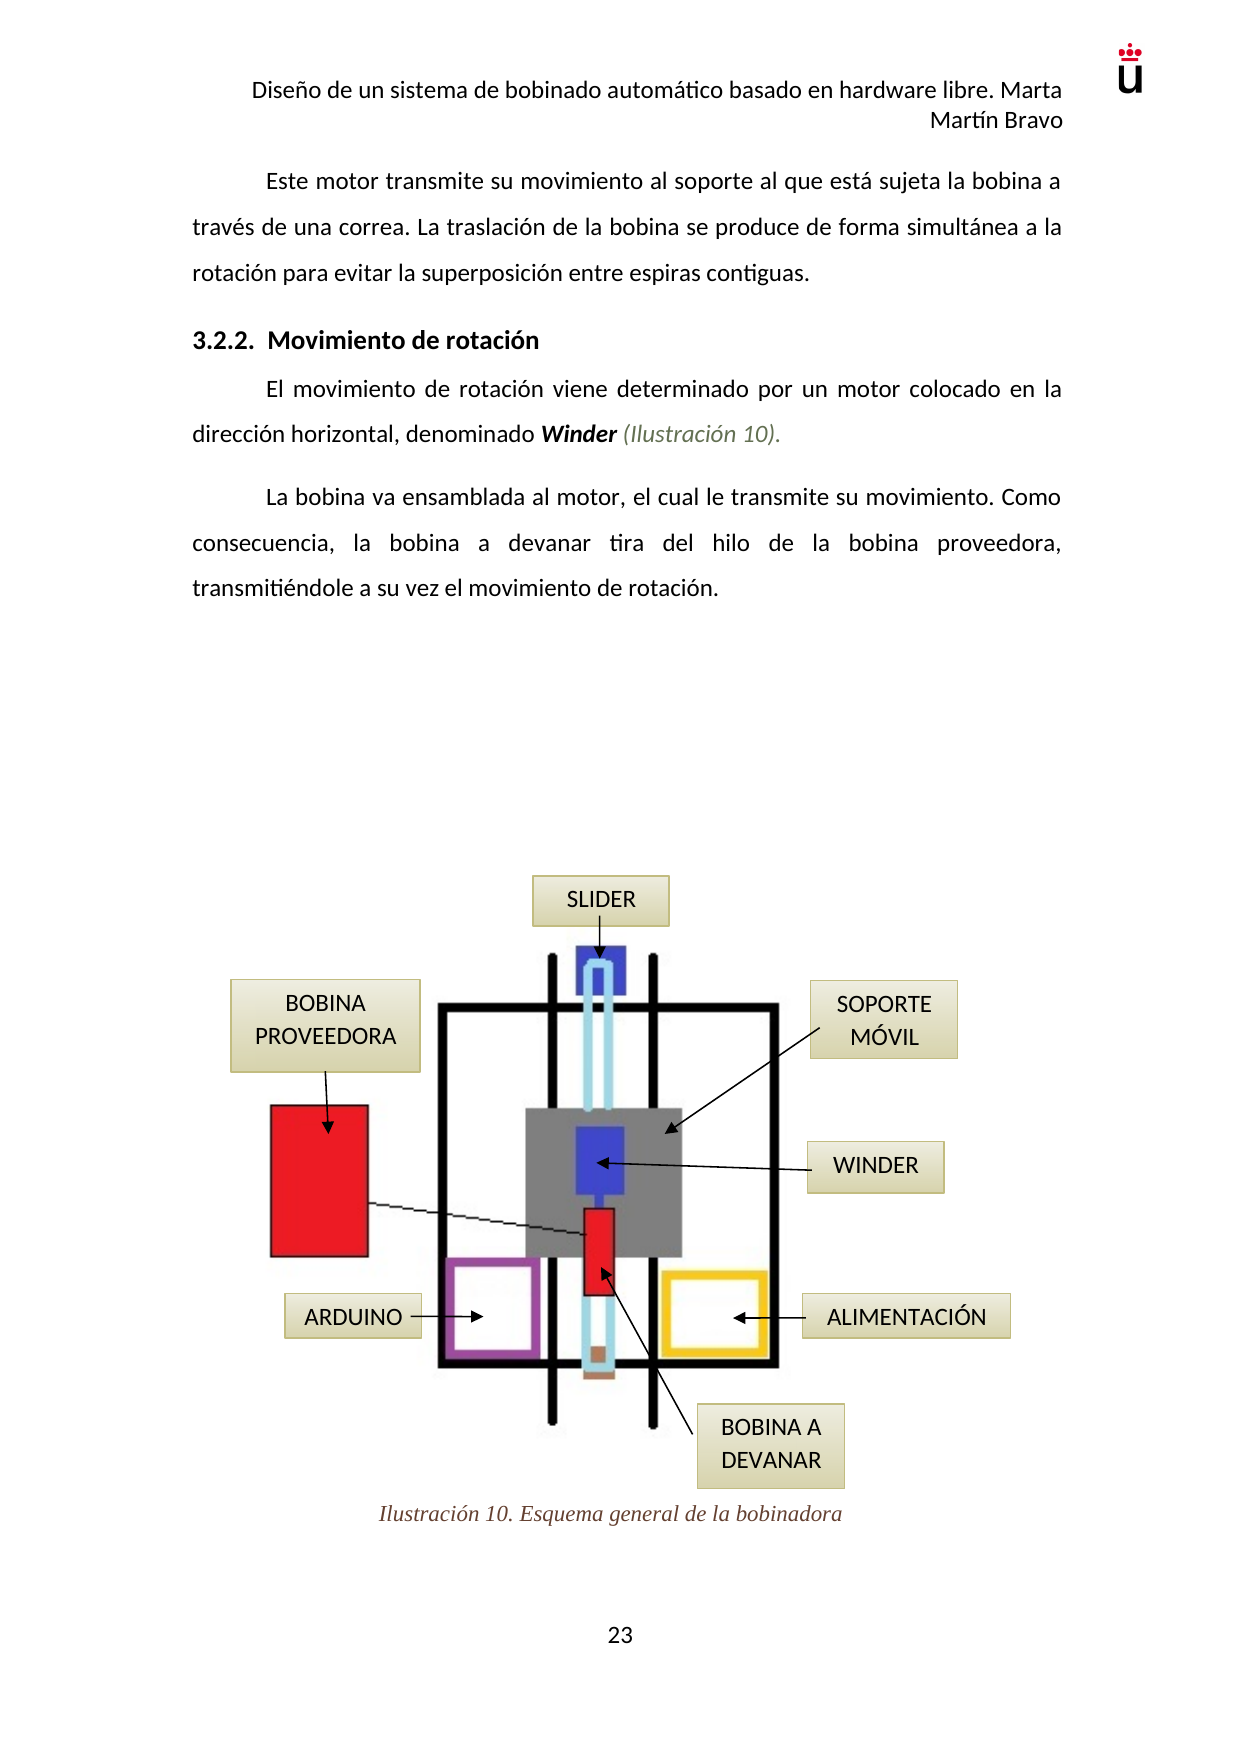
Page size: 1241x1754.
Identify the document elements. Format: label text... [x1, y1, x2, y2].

picture [255, 921, 797, 1453]
picture [1118, 43, 1146, 95]
text Este motor transmite su movimiento al soporte al que está sujeta la bobina a través de una correa. La traslación de la bobina se produce de forma simultánea a la rotación para evitar la superposición entre espiras contiguas. [192, 165, 1063, 287]
subtitle Movimiento de rotación [192, 323, 1063, 356]
text El movimiento de rotación viene determinado por un motor colocado en la dirección horizontal, denominado Winder (Ilustración 10). [192, 373, 1063, 449]
text La bobina va ensamblada al motor, el cual le transmite su movimiento. Como consecuencia, la bobina a devanar tira del hilo de la bobina proveedora, transmitiéndole a su vez el movimiento de rotación. [192, 481, 1063, 603]
